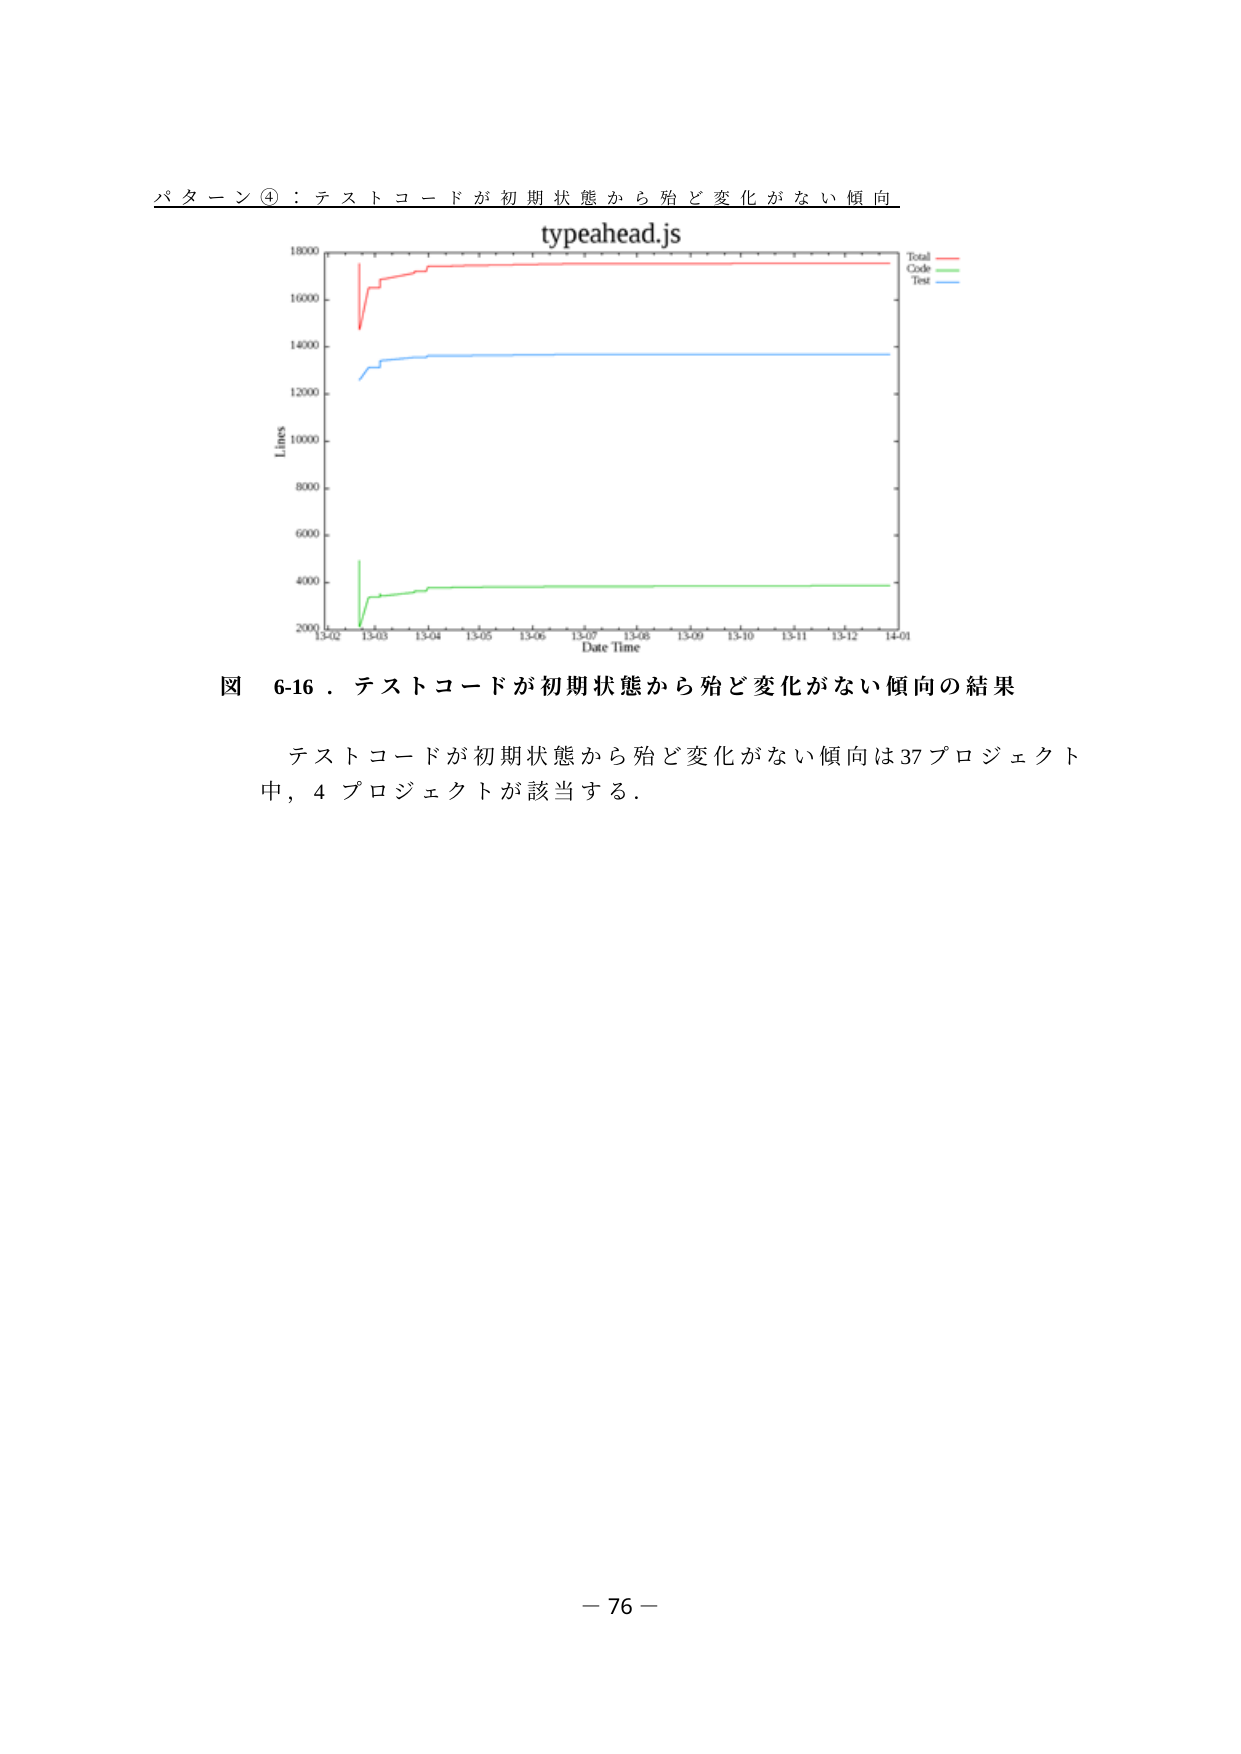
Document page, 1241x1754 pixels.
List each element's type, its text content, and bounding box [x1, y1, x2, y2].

picture [260, 214, 969, 656]
text テストコードが初期状態から殆ど変化がない傾向は37プロジェクト中，4プロジェクトが該当する． [241, 737, 1087, 807]
text パターン④：テストコードが初期状態から殆ど変化がない傾向 [153, 179, 1087, 214]
